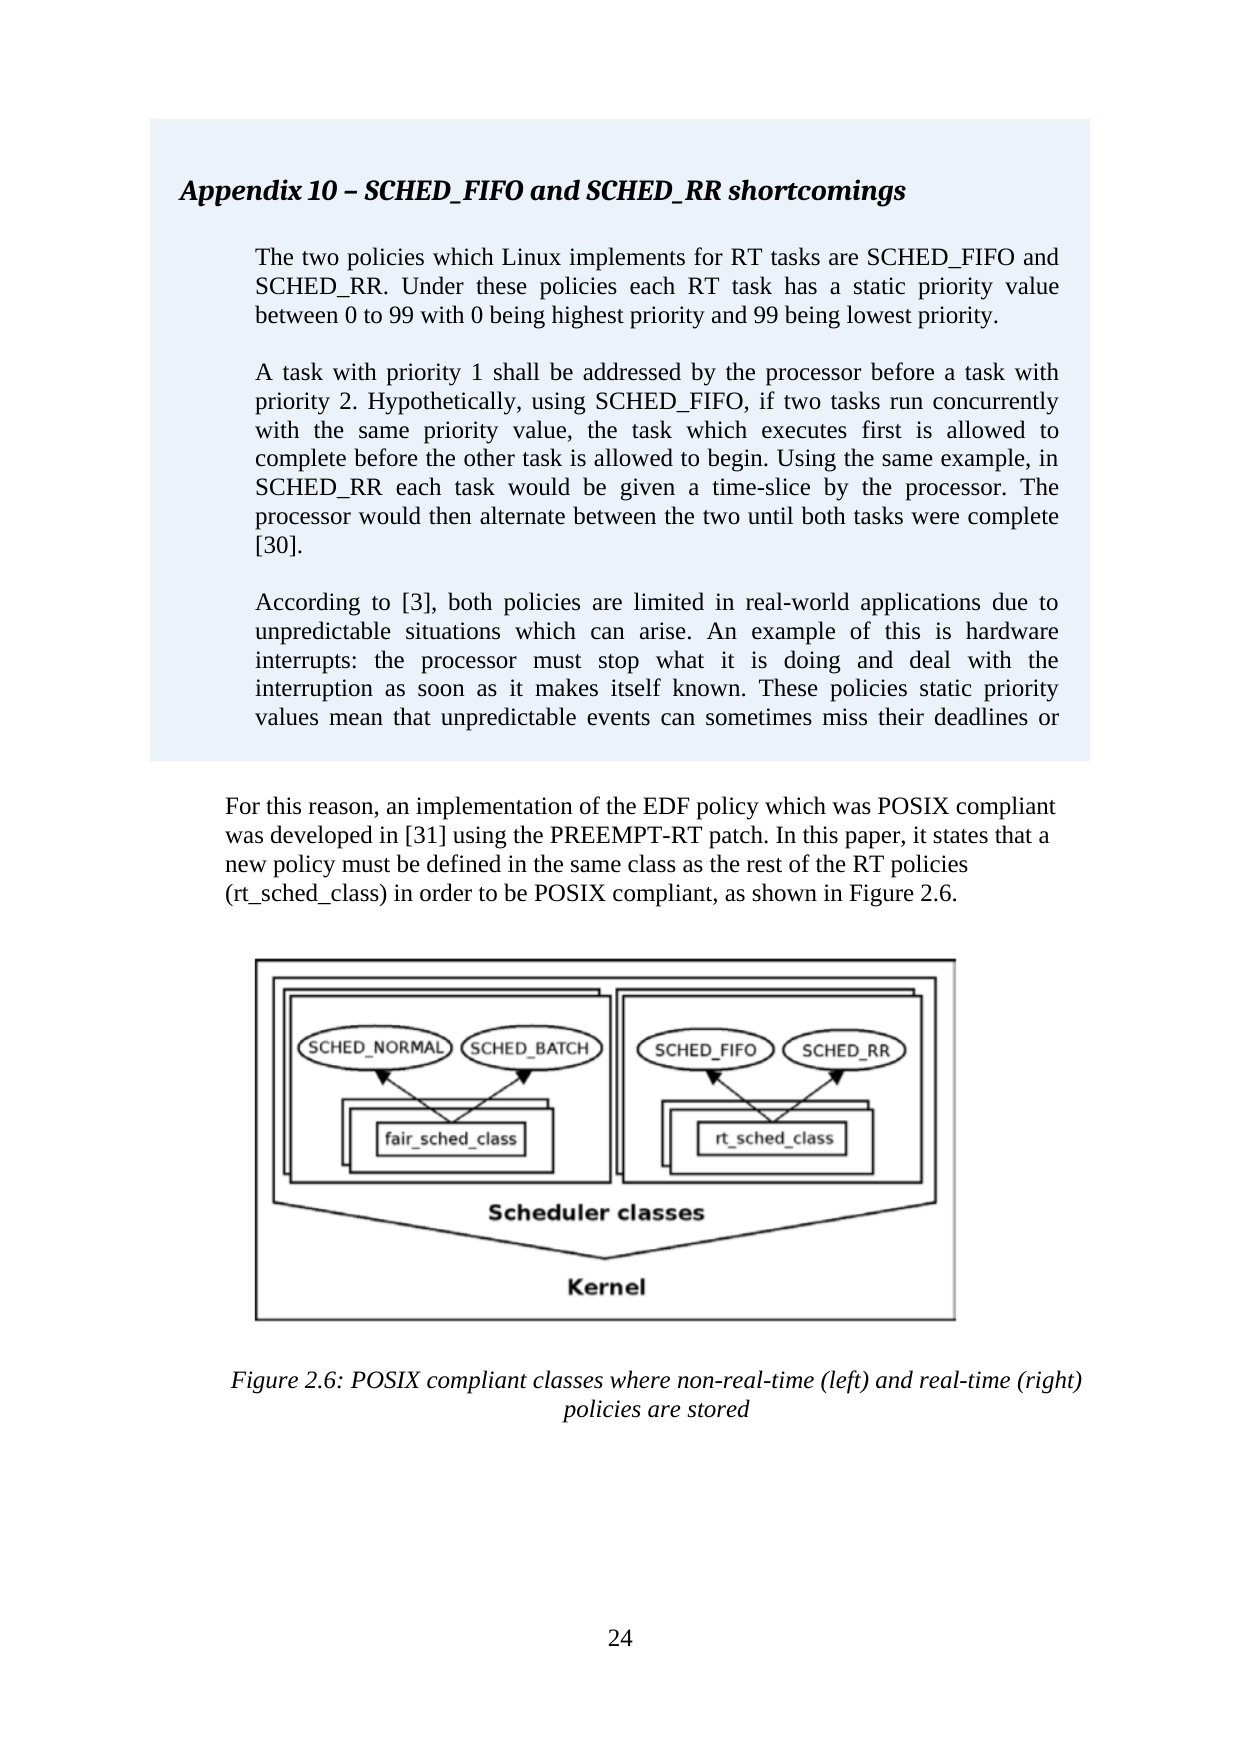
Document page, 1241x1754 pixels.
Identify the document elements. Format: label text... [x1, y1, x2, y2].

picture [225, 935, 986, 1337]
text Figure 2.6: POSIX compliant classes where non-real-time (left) and real-time (right) policies are stored [225, 1365, 1090, 1423]
text For this reason, an implementation of the EDF policy which was POSIX compliant was developed in [31] using the PREEMPT-RT patch. In this paper, it states that a new policy must be defined in the same class as the rest of the RT policies (rt_sched_class) in order to be POSIX compliant, as shown in Figure 2.6. [225, 791, 1090, 906]
